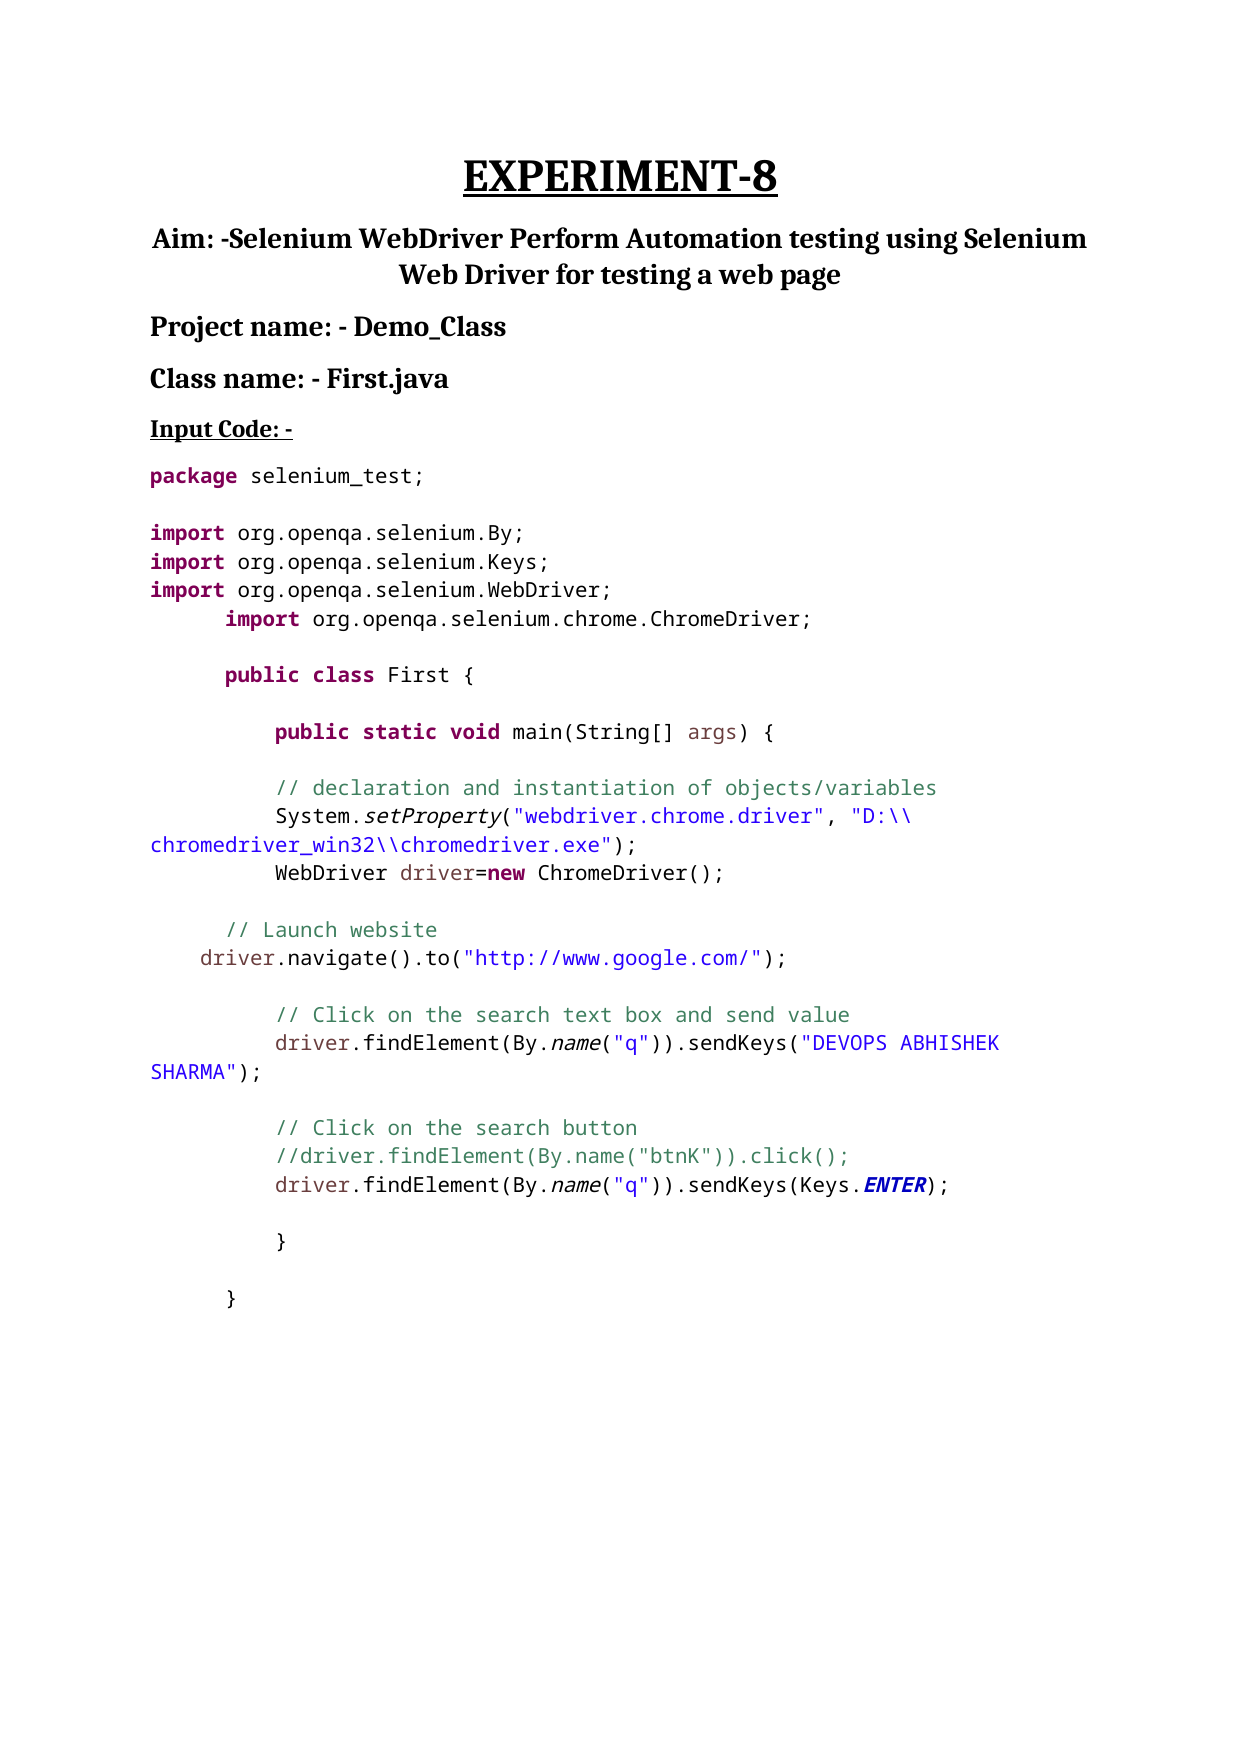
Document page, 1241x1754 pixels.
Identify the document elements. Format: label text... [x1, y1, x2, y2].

text import org.openqa.selenium.Keys; [150, 547, 1090, 575]
text Class name: - First.java [150, 362, 1090, 396]
text Project name: - Demo_Class [150, 310, 1090, 344]
text // Click on the search button [150, 1113, 1090, 1142]
text import org.openqa.selenium.WebDriver; [150, 575, 1090, 604]
text } [150, 1227, 1090, 1255]
text EXPERIMENT-8 [150, 150, 1090, 203]
text System.setProperty("webdriver.chrome.driver", "D:\\chromedriver_win32\\chromedriver.exe"); [150, 802, 1090, 858]
text driver.navigate().to("http://www.google.com/"); [150, 943, 1090, 972]
text public static void main(String[] args) { [150, 717, 1090, 745]
text driver.findElement(By.name("q")).sendKeys("DEVOPS ABHISHEK SHARMA"); [150, 1028, 1090, 1085]
text WebDriver driver=new ChromeDriver(); [150, 858, 1090, 887]
text // Launch website [150, 915, 1090, 943]
text Input Code: - [150, 414, 1090, 443]
text public class First { [150, 660, 1090, 689]
text import org.openqa.selenium.By; [150, 518, 1090, 547]
text import org.openqa.selenium.chrome.ChromeDriver; [150, 604, 1090, 632]
text // Click on the search text box and send value [150, 1000, 1090, 1028]
text // declaration and instantiation of objects/variables [150, 773, 1090, 802]
text package selenium_test; [150, 462, 1090, 490]
text } [150, 1283, 1090, 1311]
text //driver.findElement(By.name("btnK")).click(); [150, 1142, 1090, 1170]
text driver.findElement(By.name("q")).sendKeys(Keys.ENTER); [150, 1170, 1090, 1198]
text Aim: -Selenium WebDriver Perform Automation testing using Selenium Web Driver for testing a web page [150, 222, 1090, 292]
